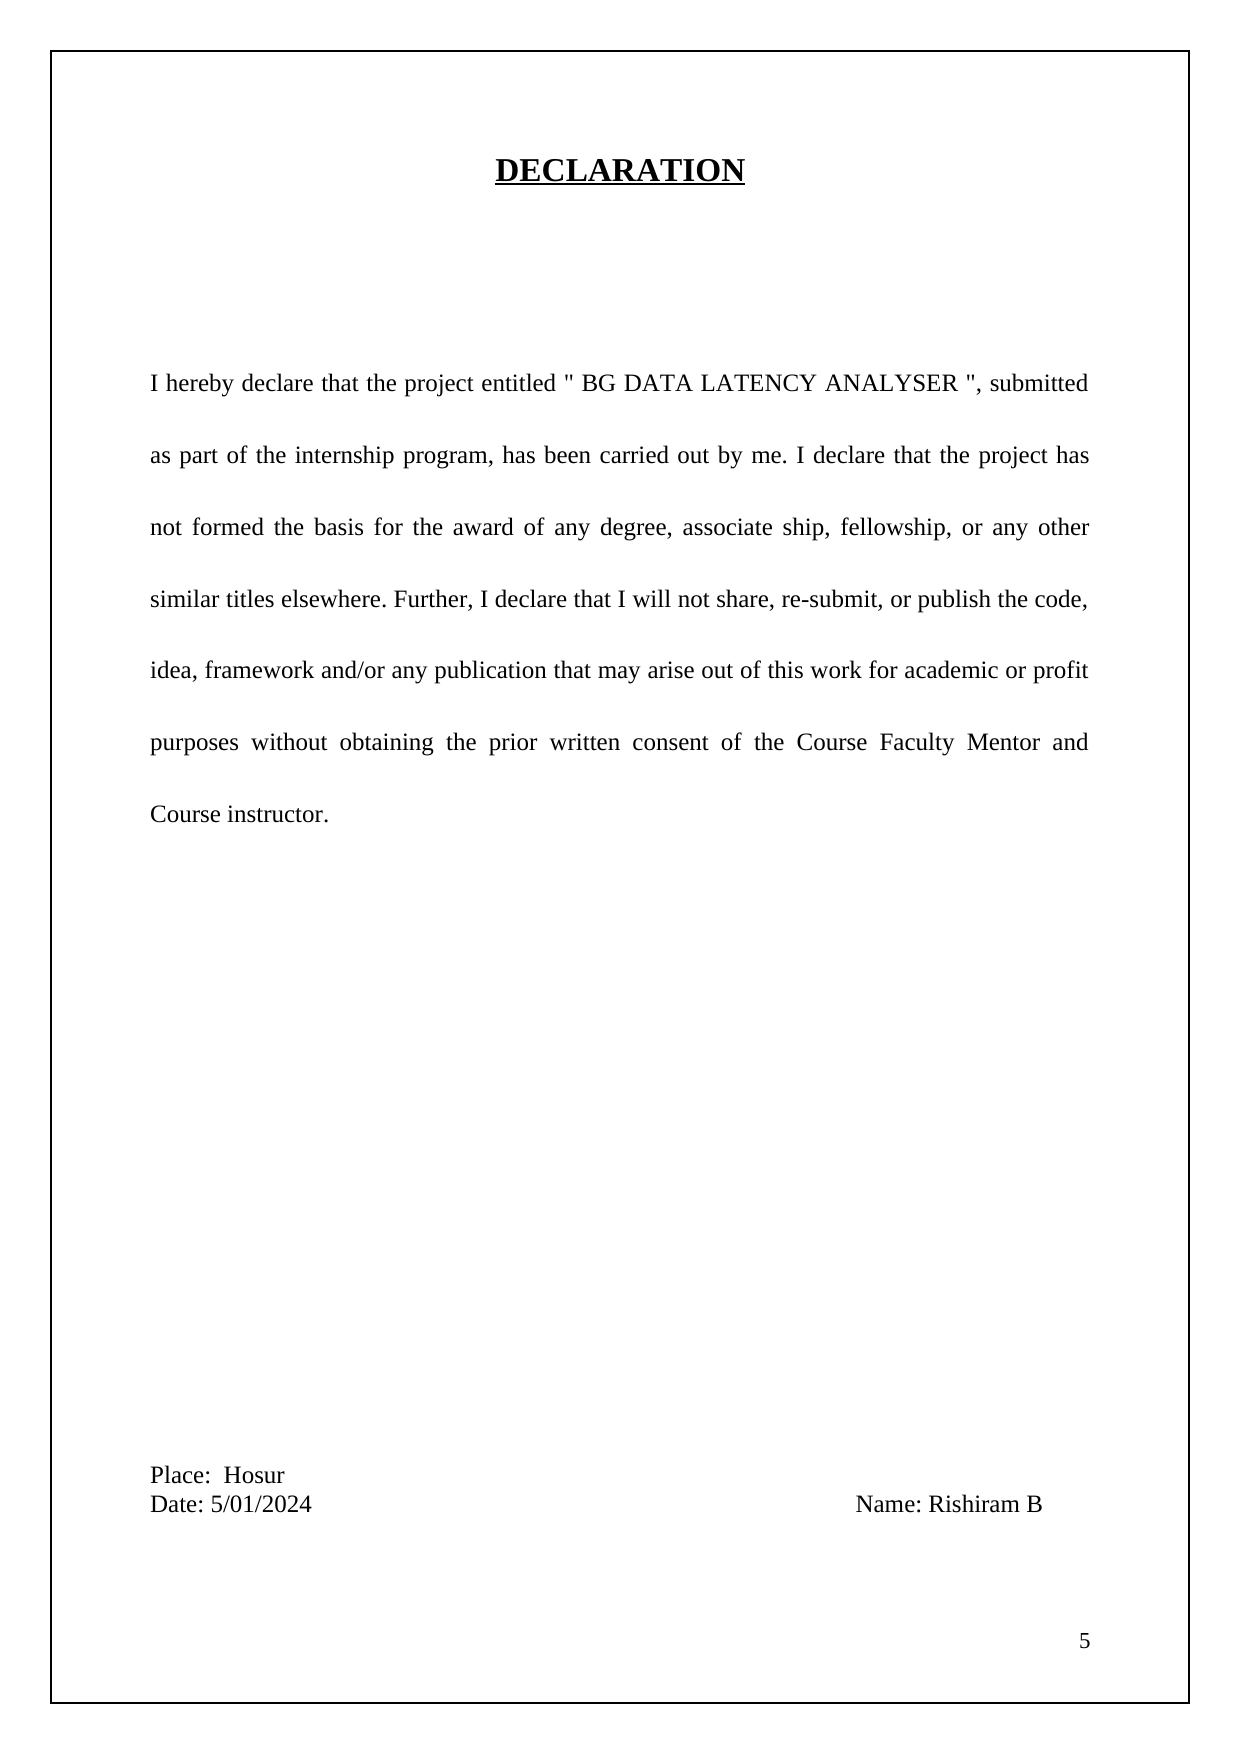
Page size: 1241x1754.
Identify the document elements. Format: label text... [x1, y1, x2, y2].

text Place: Hosur [150, 1461, 1090, 1489]
text I hereby declare that the project entitled " BG DATA LATENCY ANALYSER ", submitted as part of the internship program, has been carried out by me. I declare that the project has not formed the basis for the award of any degree, associate ship, fellowship, or any other similar titles elsewhere. Further, I declare that I will not share, re-submit, or publish the code, idea, framework and/or any publication that may arise out of this work for academic or profit purposes without obtaining the prior written consent of the Course Faculty Mentor and Course instructor. [150, 368, 1090, 828]
text Date: 5/01/2024 Name: Rishiram B [150, 1489, 1090, 1518]
text DECLARATION [150, 150, 1090, 188]
